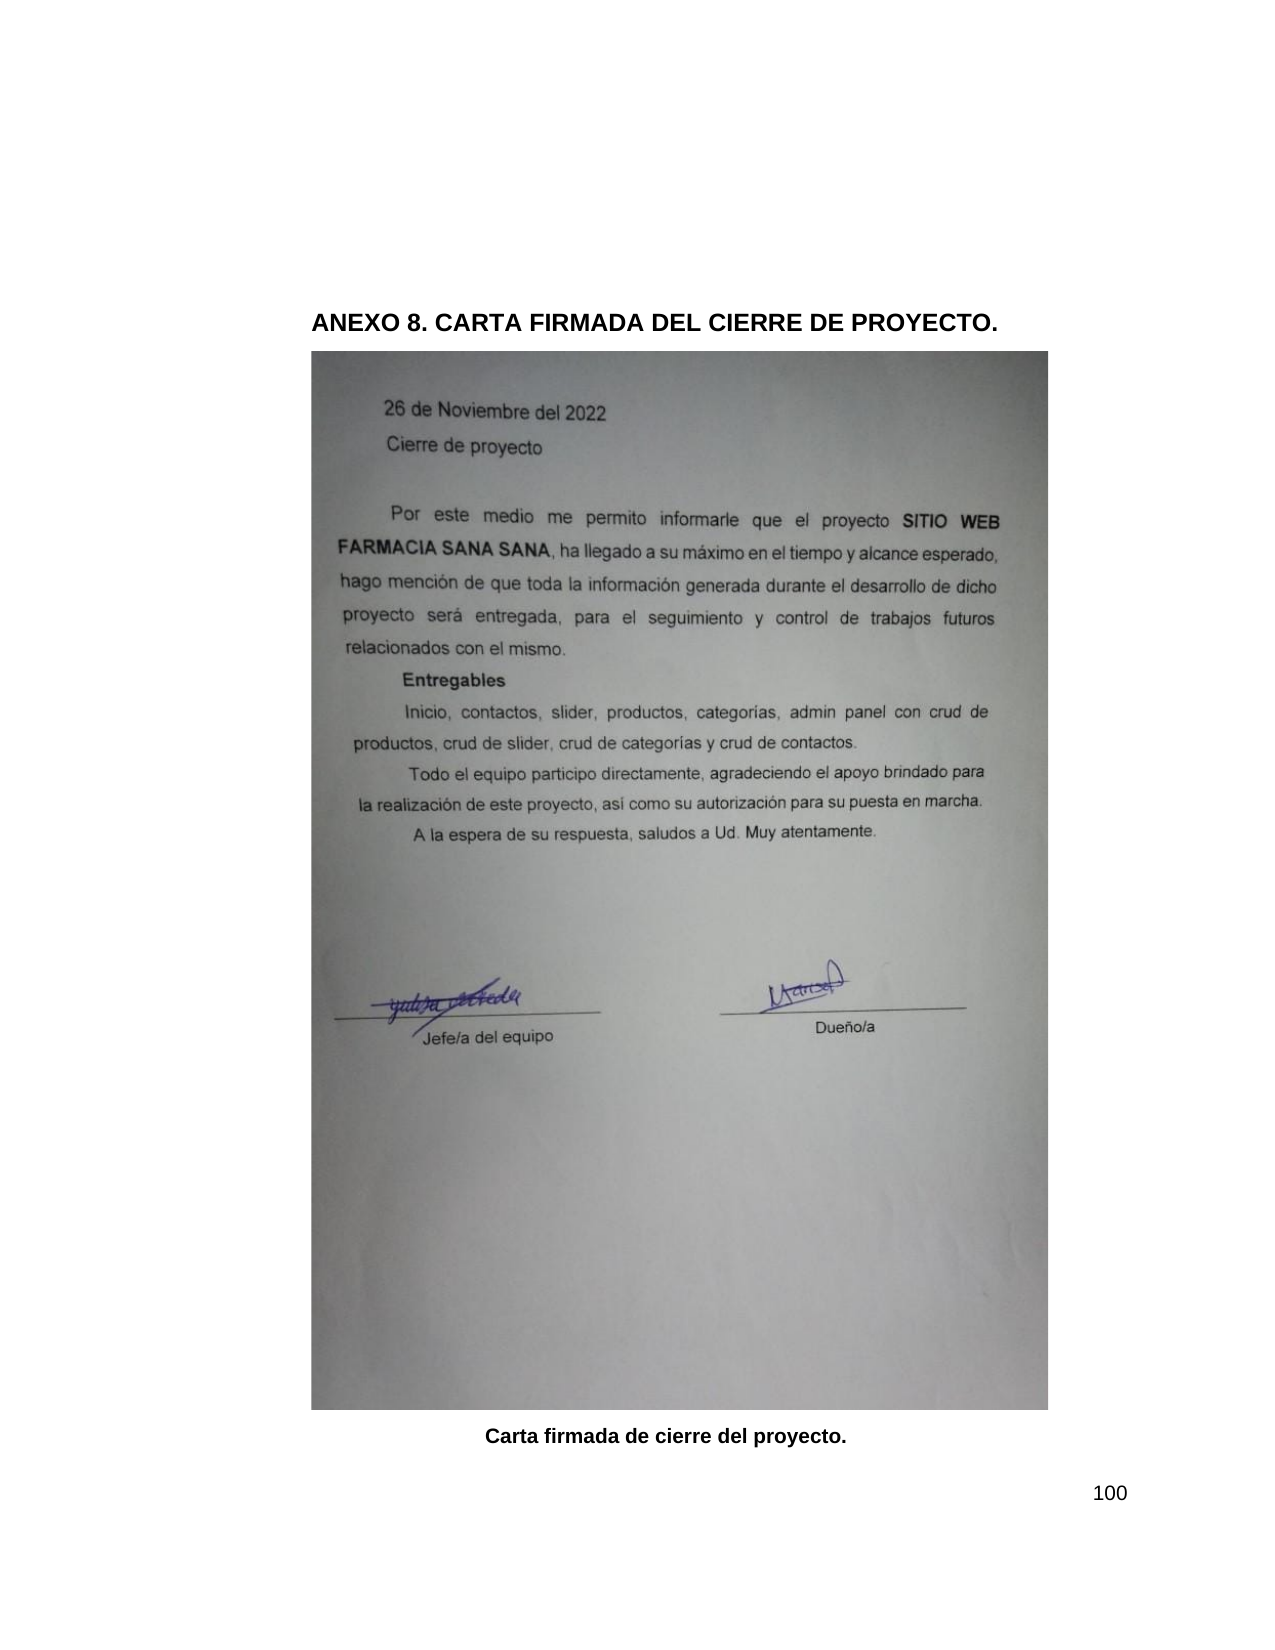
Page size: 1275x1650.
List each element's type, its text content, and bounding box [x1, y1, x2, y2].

picture [311, 351, 1049, 1410]
text ANEXO 8. CARTA FIRMADA DEL CIERRE DE PROYECTO. [236, 308, 1127, 337]
text Carta firmada de cierre del proyecto. [236, 1424, 1127, 1448]
